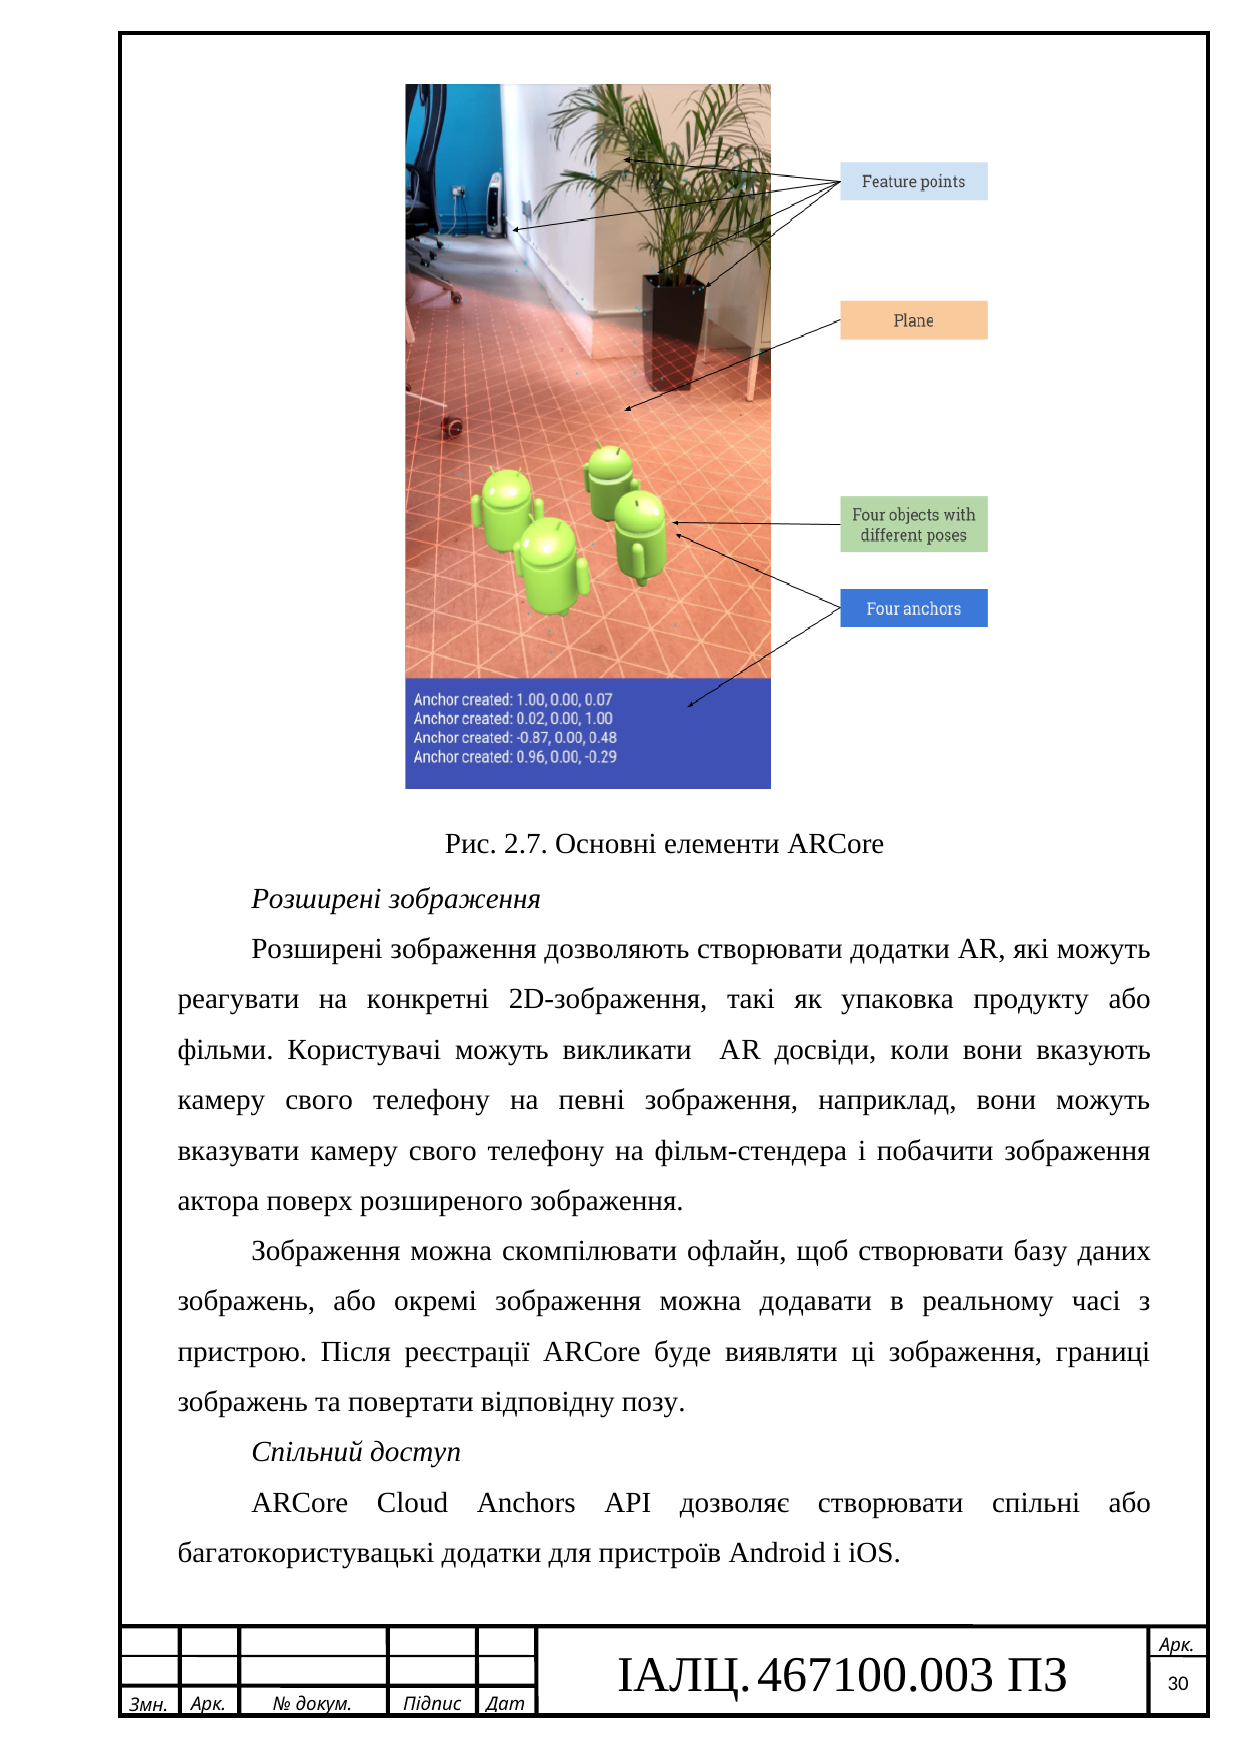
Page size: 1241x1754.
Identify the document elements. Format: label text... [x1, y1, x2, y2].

text ARCore Cloud Anchors API дозволяє створювати спільні або багатокористувацькі додатки для пристроїв Android і iOS. [177, 1485, 1152, 1569]
text Розширені зображення [177, 881, 1152, 914]
text Зображення можна скомпілювати офлайн, щоб створювати базу даних зображень, або окремі зображення можна додавати в реальному часі з пристрою. Після реєстрації ARCore буде виявляти ці зображення, границі зображень та повертати відповідну позу. [177, 1233, 1152, 1418]
text Спільний доступ [177, 1434, 1152, 1468]
picture [401, 84, 1001, 789]
text Розширені зображення дозволяють створювати додатки AR, які можуть реагувати на конкретні 2D-зображення, такі як упаковка продукту або фільми. Користувачі можуть викликати АR досвіди, коли вони вказують камеру свого телефону на певні зображення, наприклад, вони можуть вказувати камеру свого телефону на фільм-стендера і побачити зображення актора поверх розширеного зображення. [177, 931, 1152, 1216]
